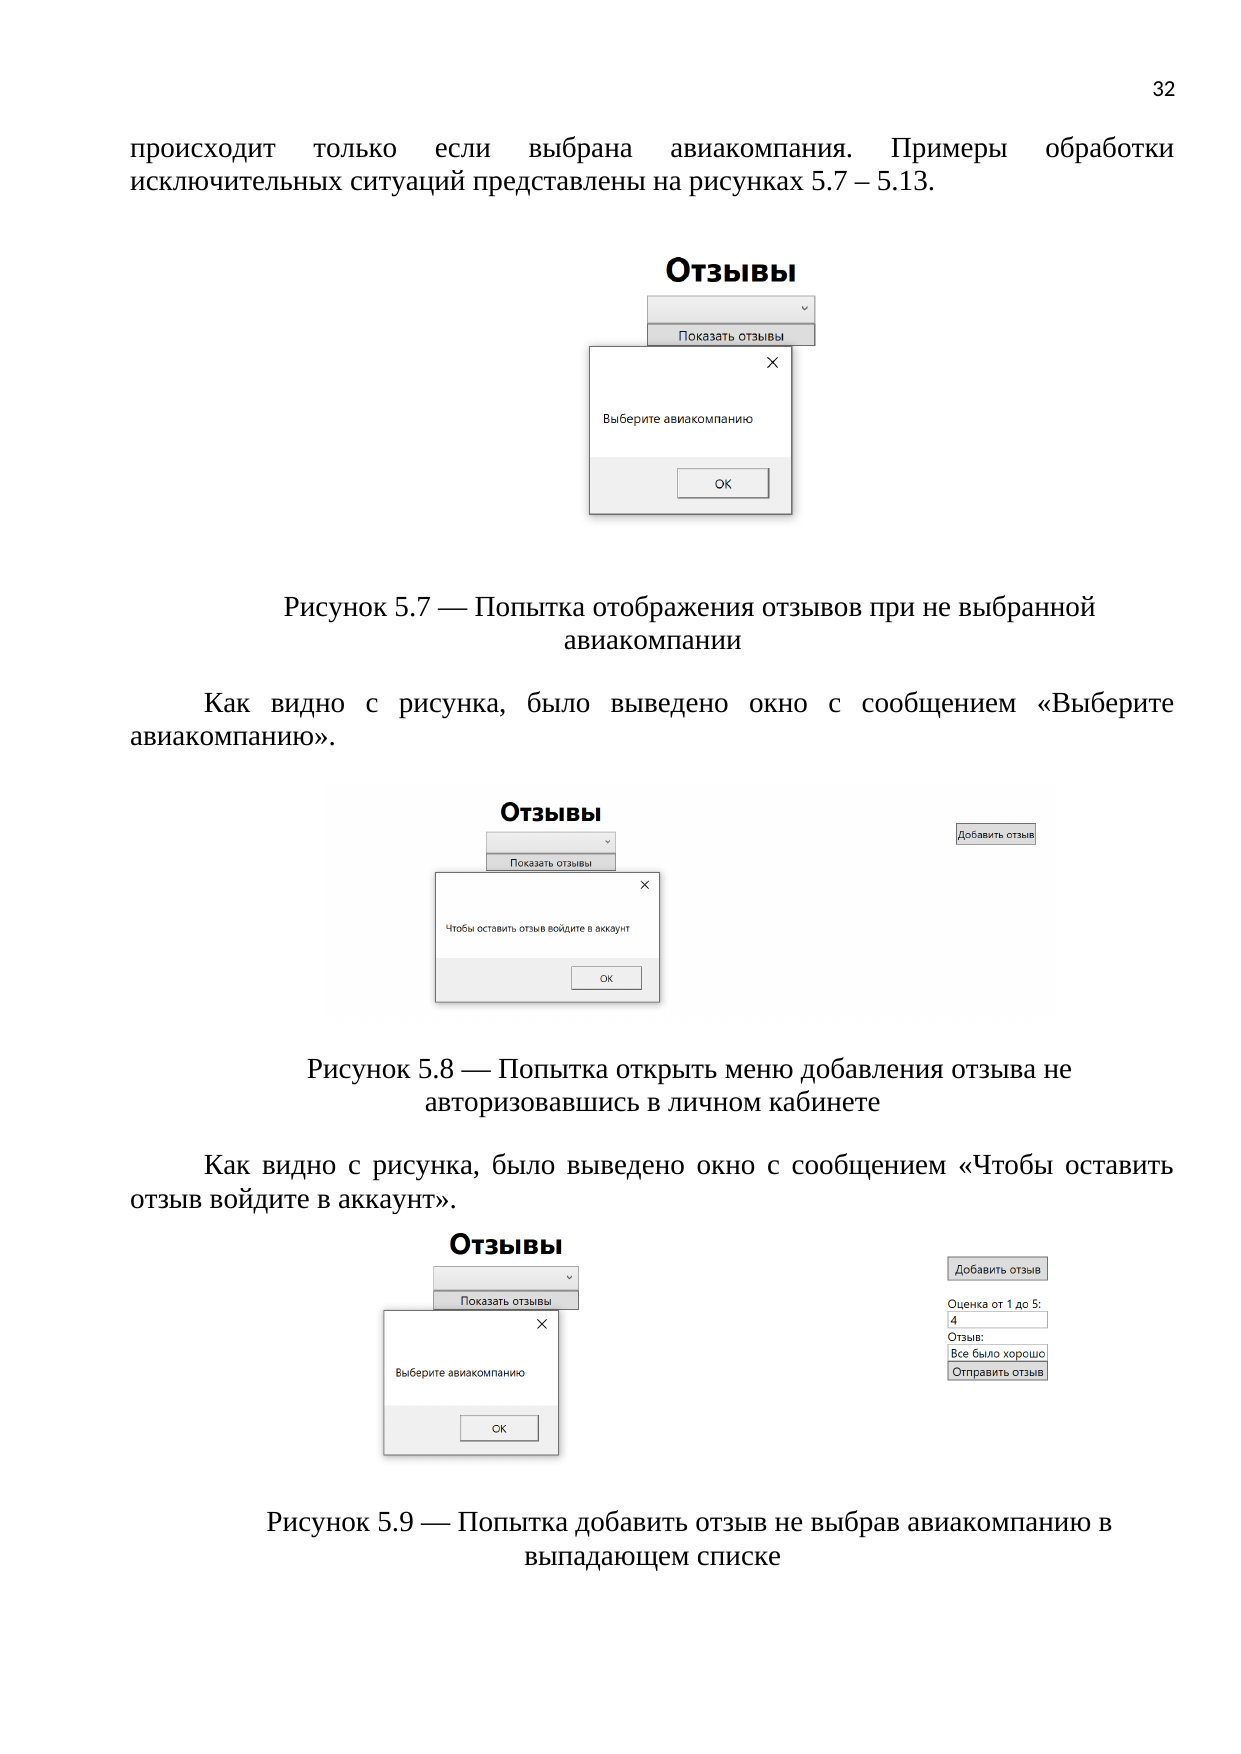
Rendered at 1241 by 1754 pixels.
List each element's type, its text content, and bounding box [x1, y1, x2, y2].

text Рисунок 5.8 — Попытка открыть меню добавления отзыва не авторизовавшись в личном кабинете [130, 1051, 1175, 1118]
picture [492, 226, 887, 560]
text Как видно с рисунка, было выведено окно с сообщением «Чтобы оставить отзыв войдите в аккаунт». [130, 1147, 1175, 1214]
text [130, 130, 1175, 197]
text Рисунок 5.7 — Попытка отображения отзывов при не выбранной авиакомпании [130, 589, 1175, 656]
text Рисунок 5.9 — Попытка добавить отзыв не выбрав авиакомпанию в выпадающем списке [130, 1504, 1175, 1571]
picture [324, 781, 1055, 1022]
text Как видно с рисунка, было выведено окно с сообщением «Выберите авиакомпанию». [130, 685, 1175, 752]
picture [302, 1214, 1077, 1475]
